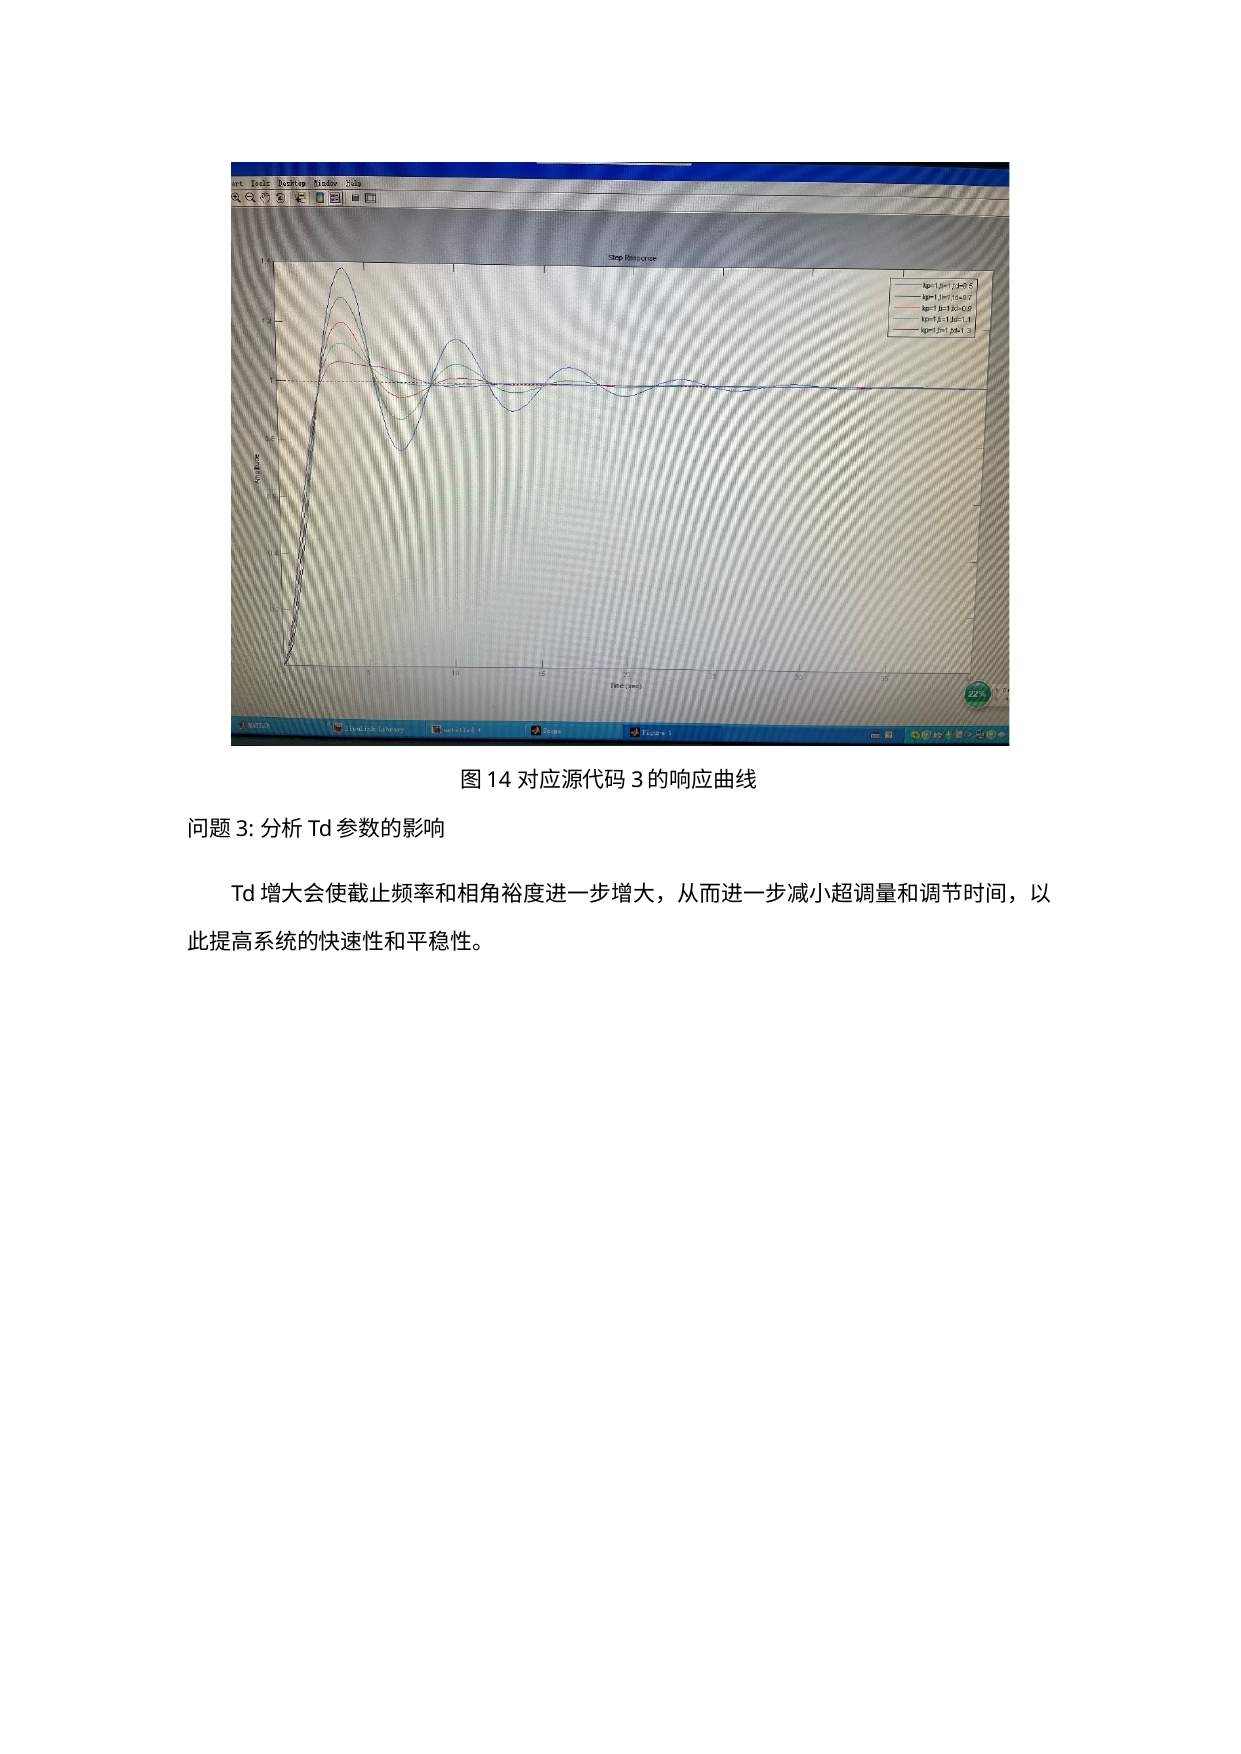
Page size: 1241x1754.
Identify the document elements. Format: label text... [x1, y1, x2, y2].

text 图14 对应源代码3的响应曲线 [158, 762, 1053, 794]
text Td增大会使截止频率和相角裕度进一步增大，从而进一步减小超调量和调节时间，以此提高系统的快速性和平稳性。 [187, 875, 1053, 956]
text 问题3: 分析Td参数的影响 [187, 811, 1053, 843]
picture [231, 162, 1010, 746]
